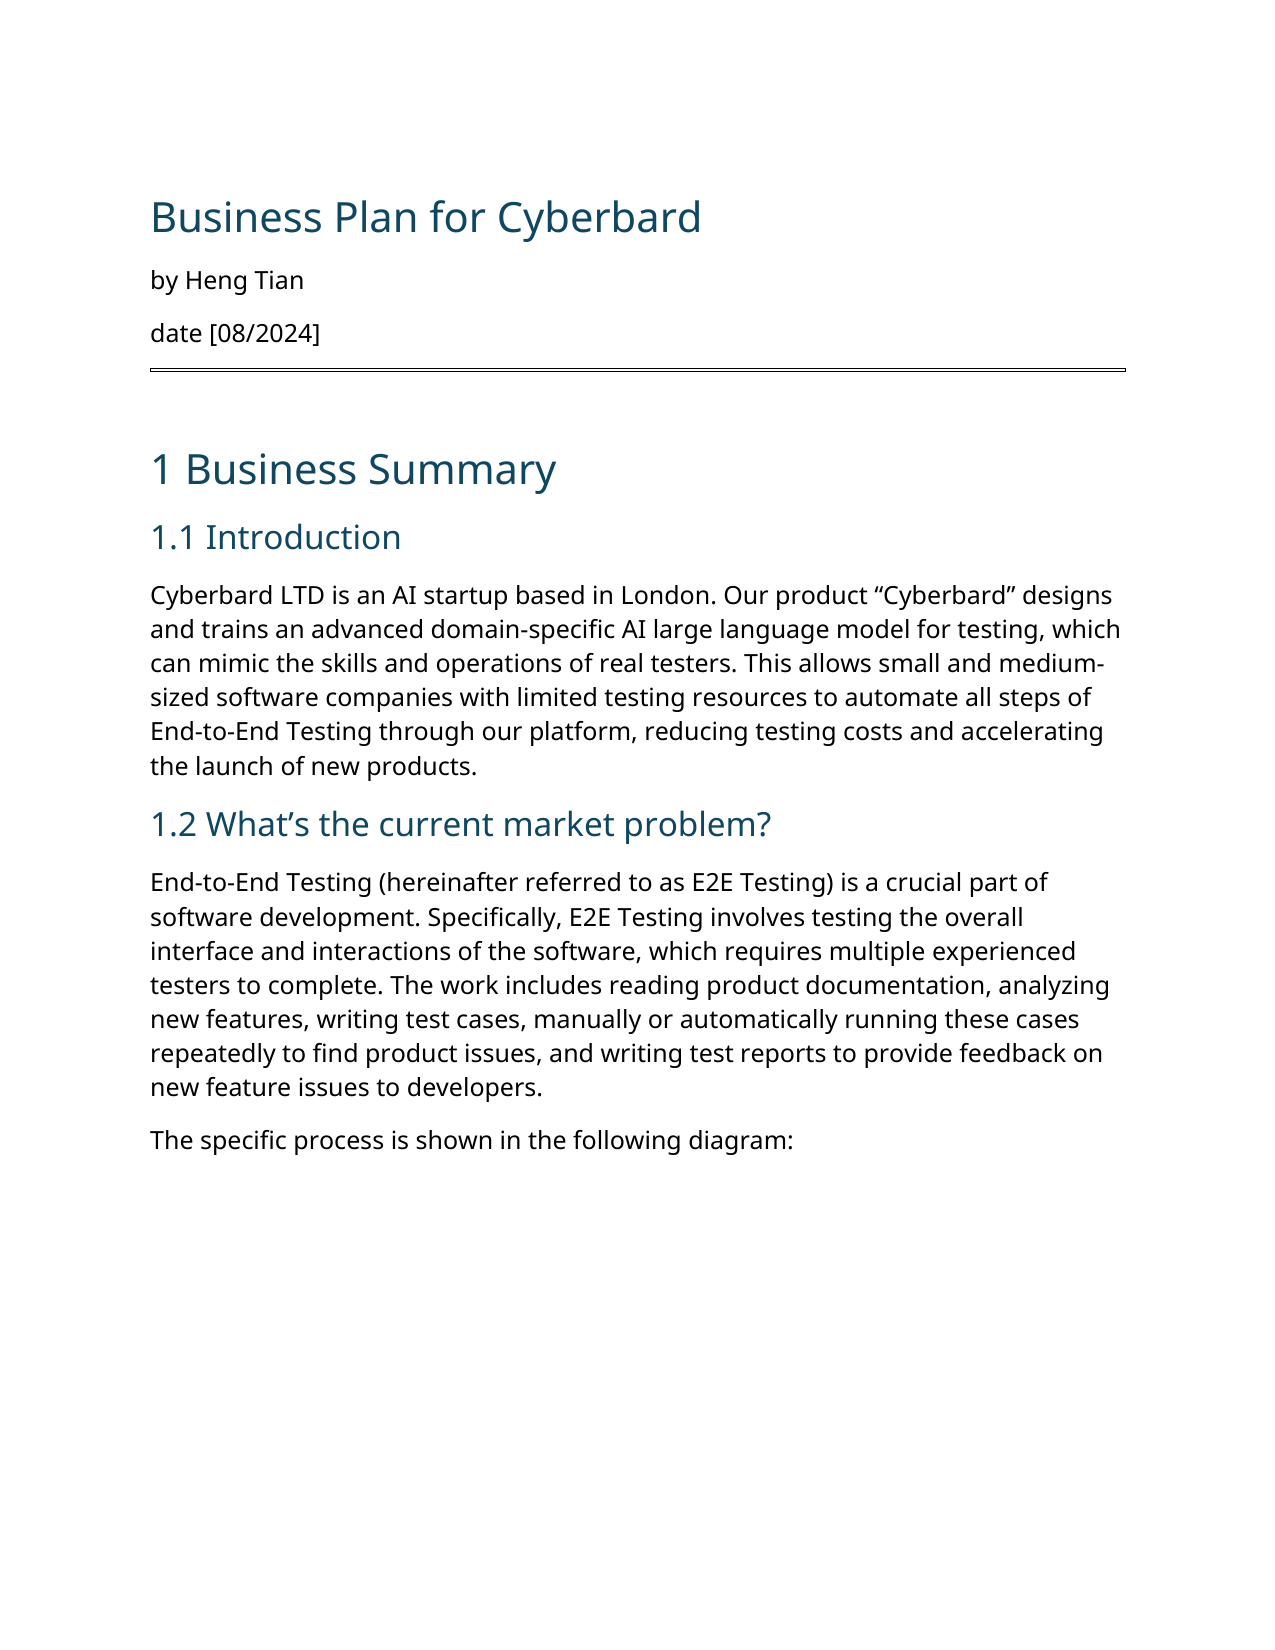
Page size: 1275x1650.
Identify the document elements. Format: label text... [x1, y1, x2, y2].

text End-to-End Testing (hereinafter referred to as E2E Testing) is a crucial part of software development. Specifically, E2E Testing involves testing the overall interface and interactions of the software, which requires multiple experienced testers to complete. The work includes reading product documentation, analyzing new features, writing test cases, manually or automatically running these cases repeatedly to find product issues, and writing test reports to provide feedback on new feature issues to developers. [150, 865, 1125, 1103]
text by Heng Tian [150, 263, 1125, 297]
subtitle 1.1 Introduction [150, 514, 1125, 559]
text date [08/2024] [150, 316, 1125, 350]
text Cyberbard LTD is an AI startup based in London. Our product “Cyberbard” designs and trains an advanced domain-specific AI large language model for testing, which can mimic the skills and operations of real testers. This allows small and medium-sized software companies with limited testing resources to automate all steps of End-to-End Testing through our platform, reducing testing costs and accelerating the launch of new products. [150, 578, 1125, 782]
subtitle 1 Business Summary [150, 440, 1125, 497]
subtitle Business Plan for Cyberbard [150, 187, 1125, 244]
text The specific process is shown in the following diagram: [150, 1122, 1125, 1156]
subtitle 1.2 What’s the current market problem? [150, 801, 1125, 846]
